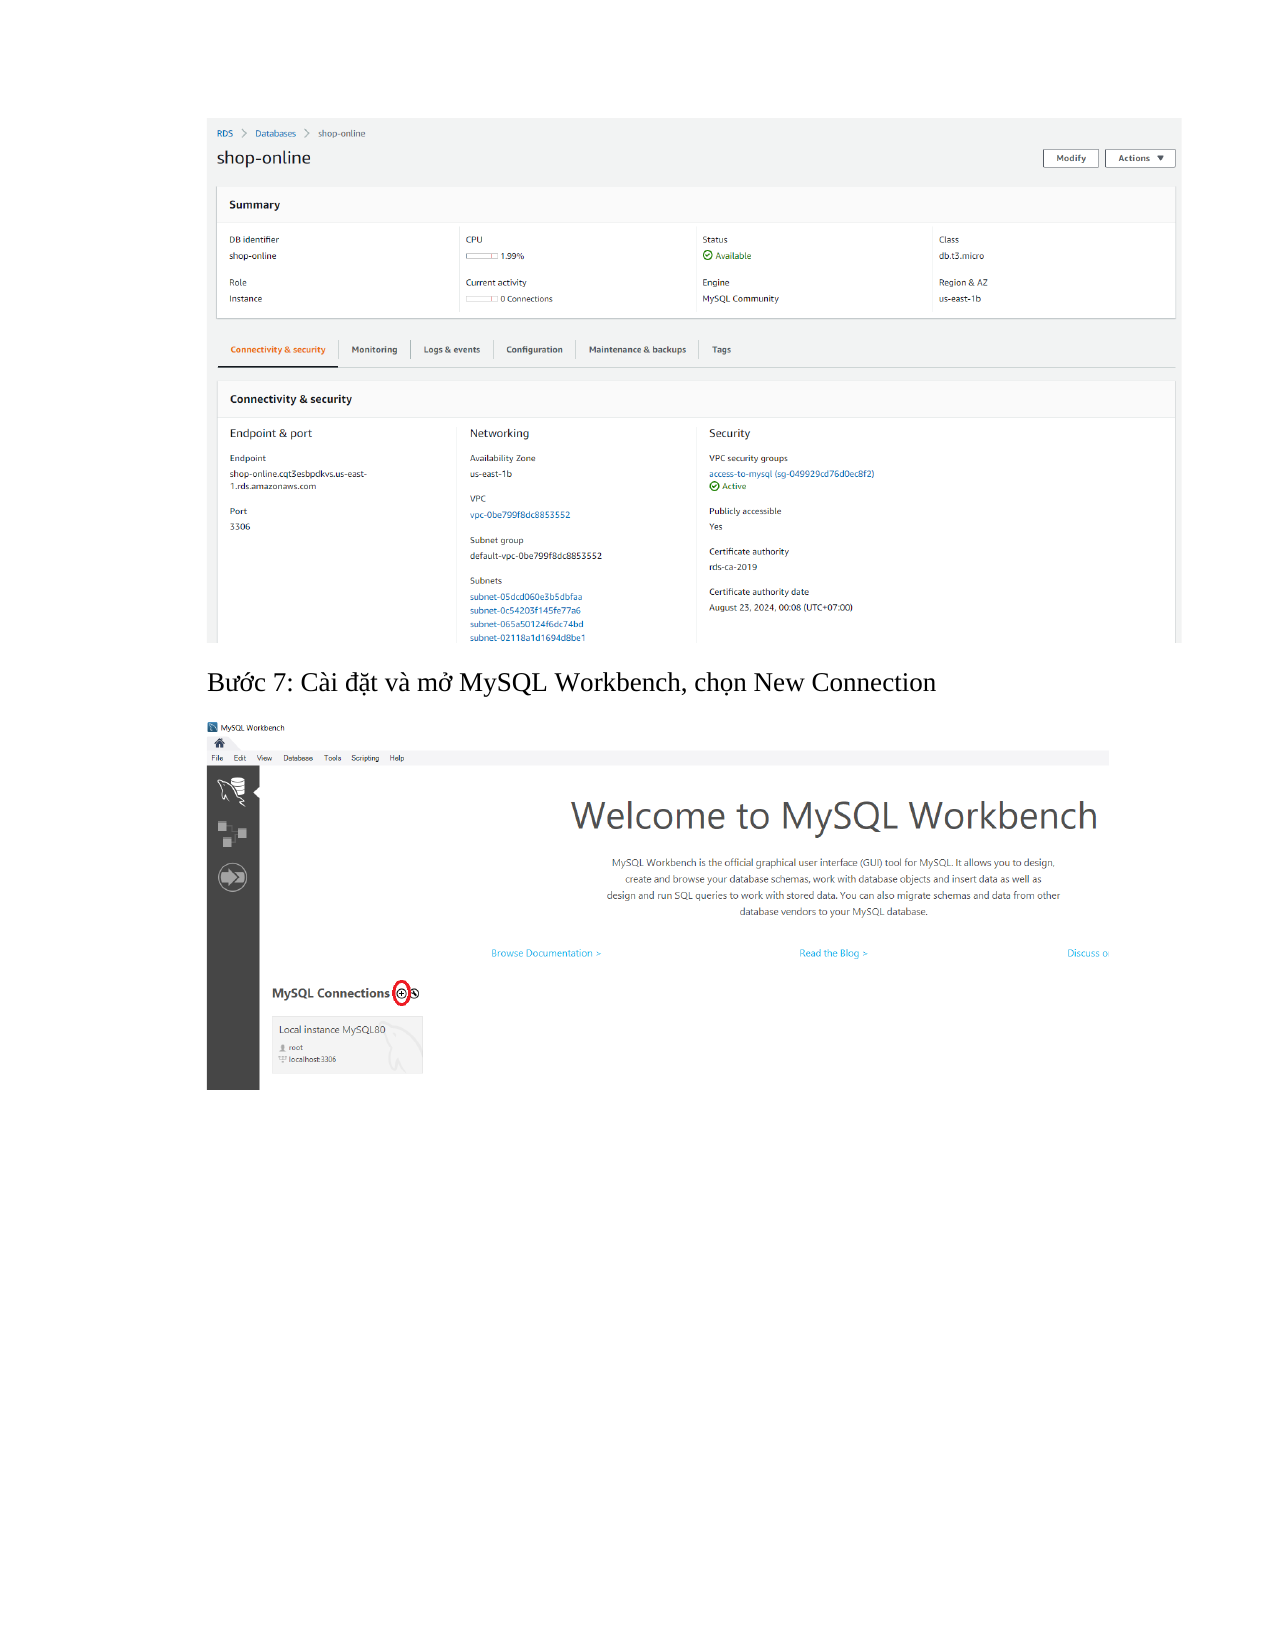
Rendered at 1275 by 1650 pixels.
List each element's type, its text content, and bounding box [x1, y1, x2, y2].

text Bước 7: Cài đặt và mở MySQL Workbench, chọn New Connection [207, 666, 1186, 697]
picture [206, 118, 1182, 643]
